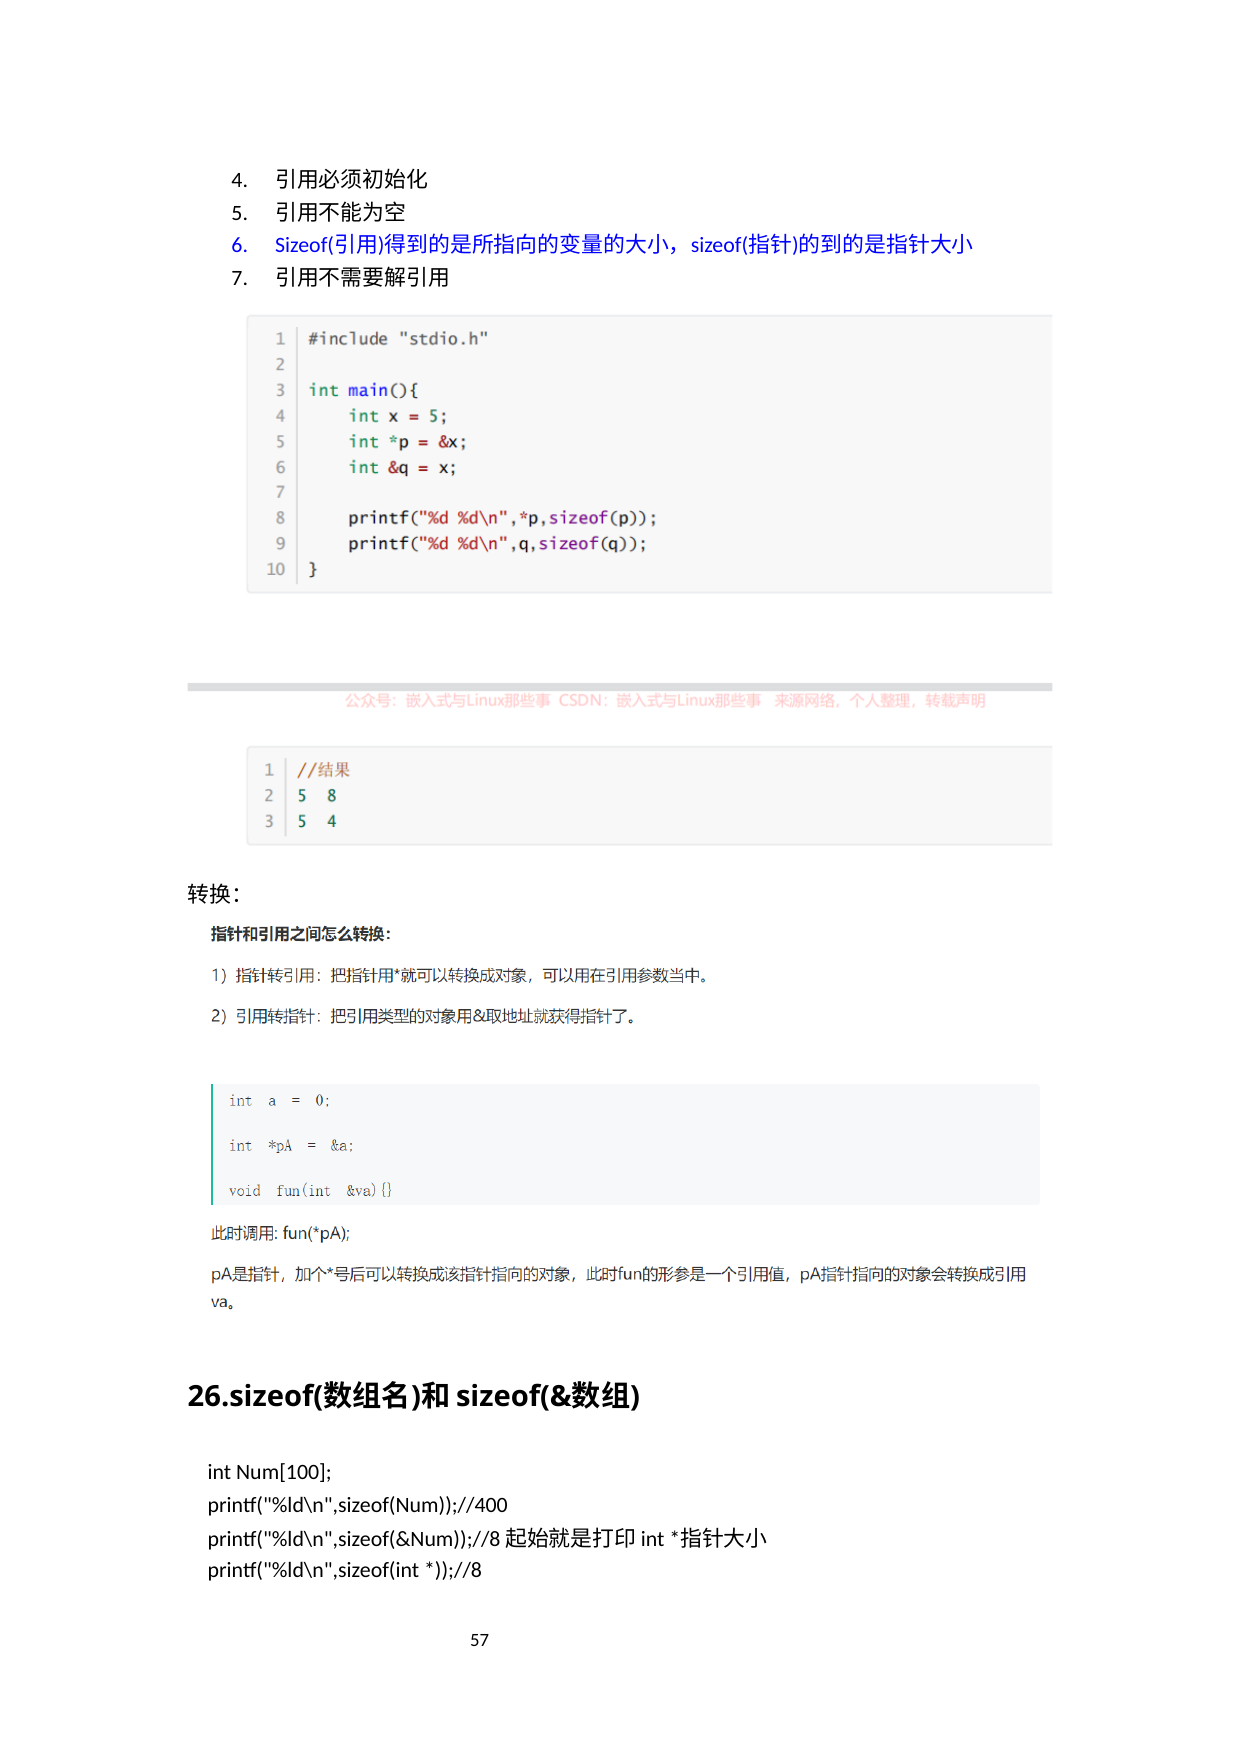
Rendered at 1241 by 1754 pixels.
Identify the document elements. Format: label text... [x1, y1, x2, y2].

list 引用不需要解引用 [187, 259, 1053, 292]
text 转换： [187, 877, 1053, 909]
picture [187, 292, 1053, 862]
text int Num[100]; [187, 1455, 1053, 1488]
picture [187, 909, 1052, 1328]
list 引用必须初始化 [187, 162, 1053, 194]
list 引用不能为空 [187, 194, 1053, 227]
text printf("%ld\n",sizeof(&Num));//8起始就是打印int *指针大小 [187, 1520, 1053, 1553]
text printf("%ld\n",sizeof(int *));//8 [187, 1553, 1053, 1585]
text printf("%ld\n",sizeof(Num));//400 [187, 1488, 1053, 1520]
list Sizeof(引用)得到的是所指向的变量的大小，sizeof(指针)的到的是指针大小 [187, 227, 1053, 259]
subtitle 26.sizeof(数组名)和sizeof(&数组) [187, 1361, 1053, 1426]
